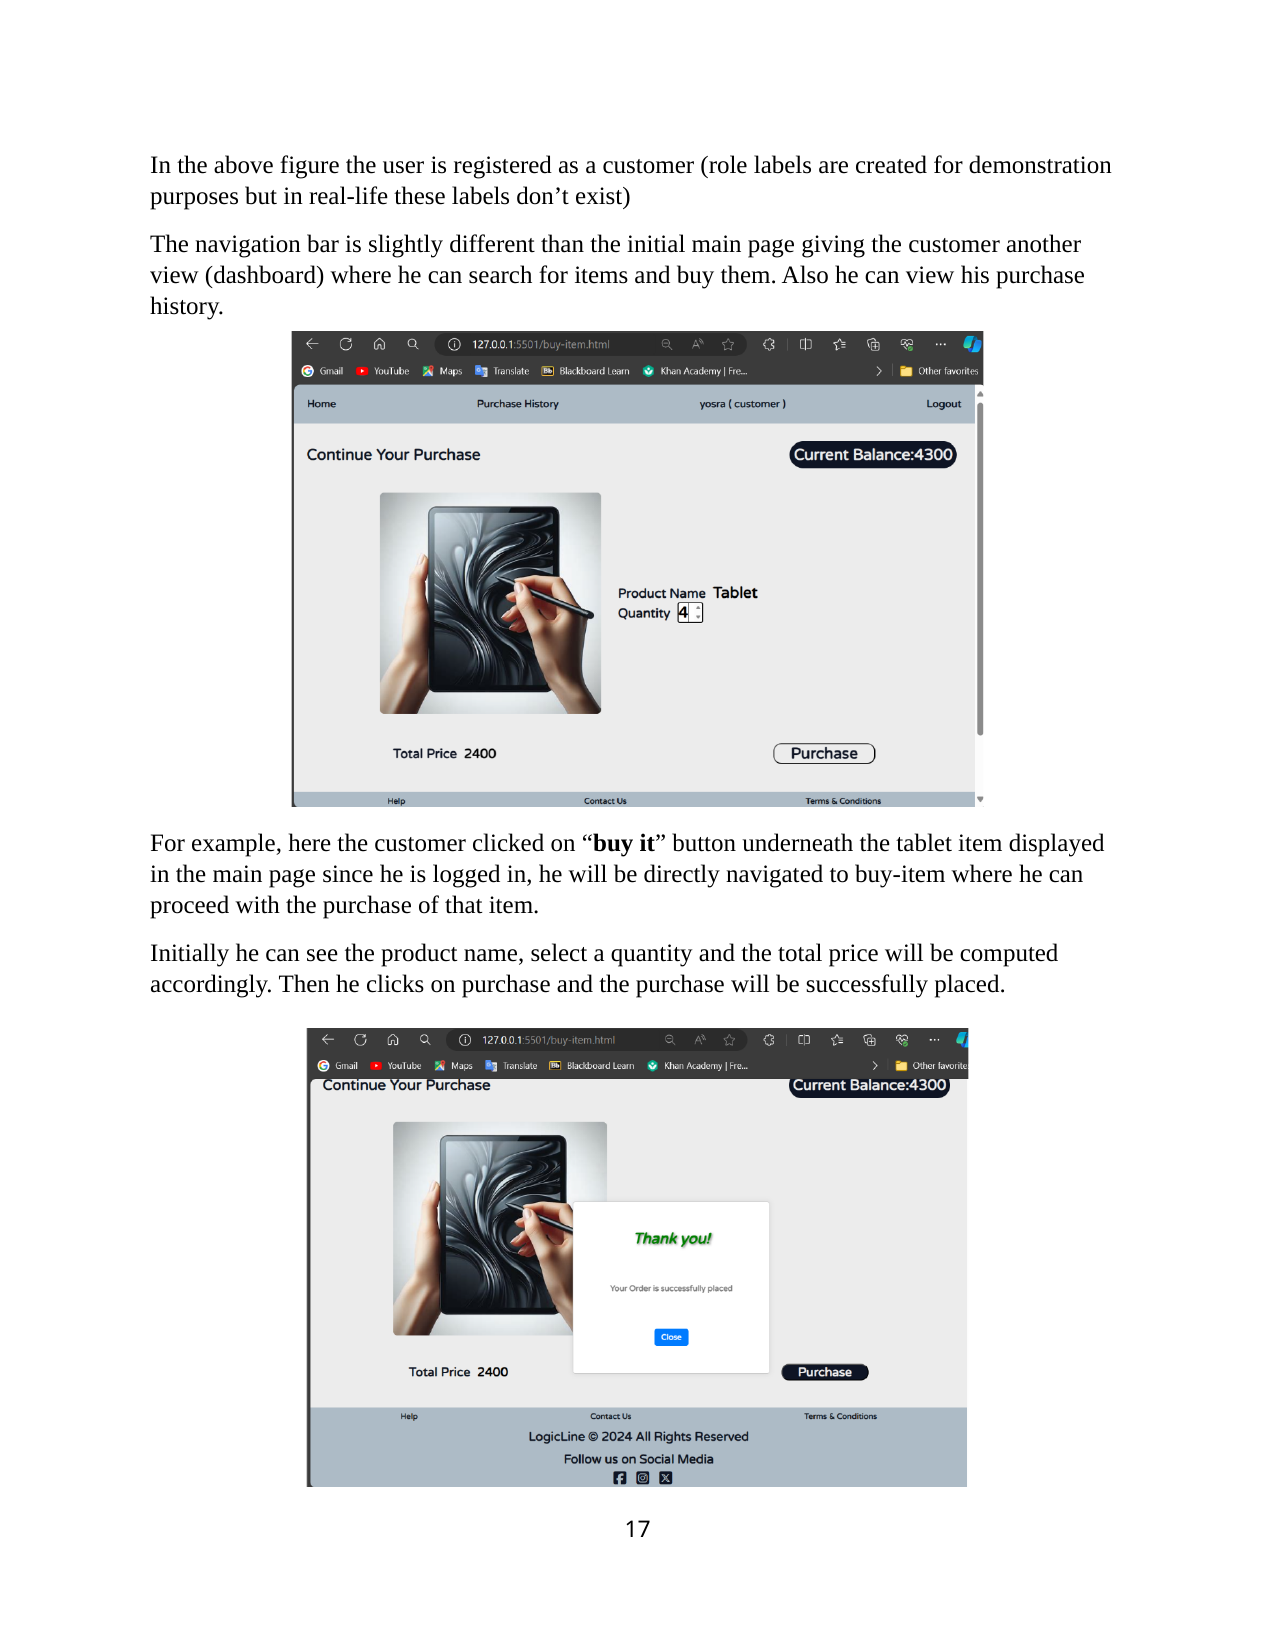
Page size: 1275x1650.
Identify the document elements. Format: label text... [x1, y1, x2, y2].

picture [306, 1028, 969, 1487]
text The navigation bar is slightly different than the initial main page giving the customer another view (dashboard) where he can search for items and buy them. Also he can view his purchase history. [150, 229, 1125, 319]
text In the above figure the user is registered as a customer (role labels are created for demonstration purposes but in real-life these labels don’t exist) [150, 150, 1125, 210]
picture [291, 331, 984, 807]
text Initially he can see the product name, select a quantity and the total price will be computed accordingly. Then he clicks on purchase and the purchase will be successfully placed. [150, 938, 1125, 998]
